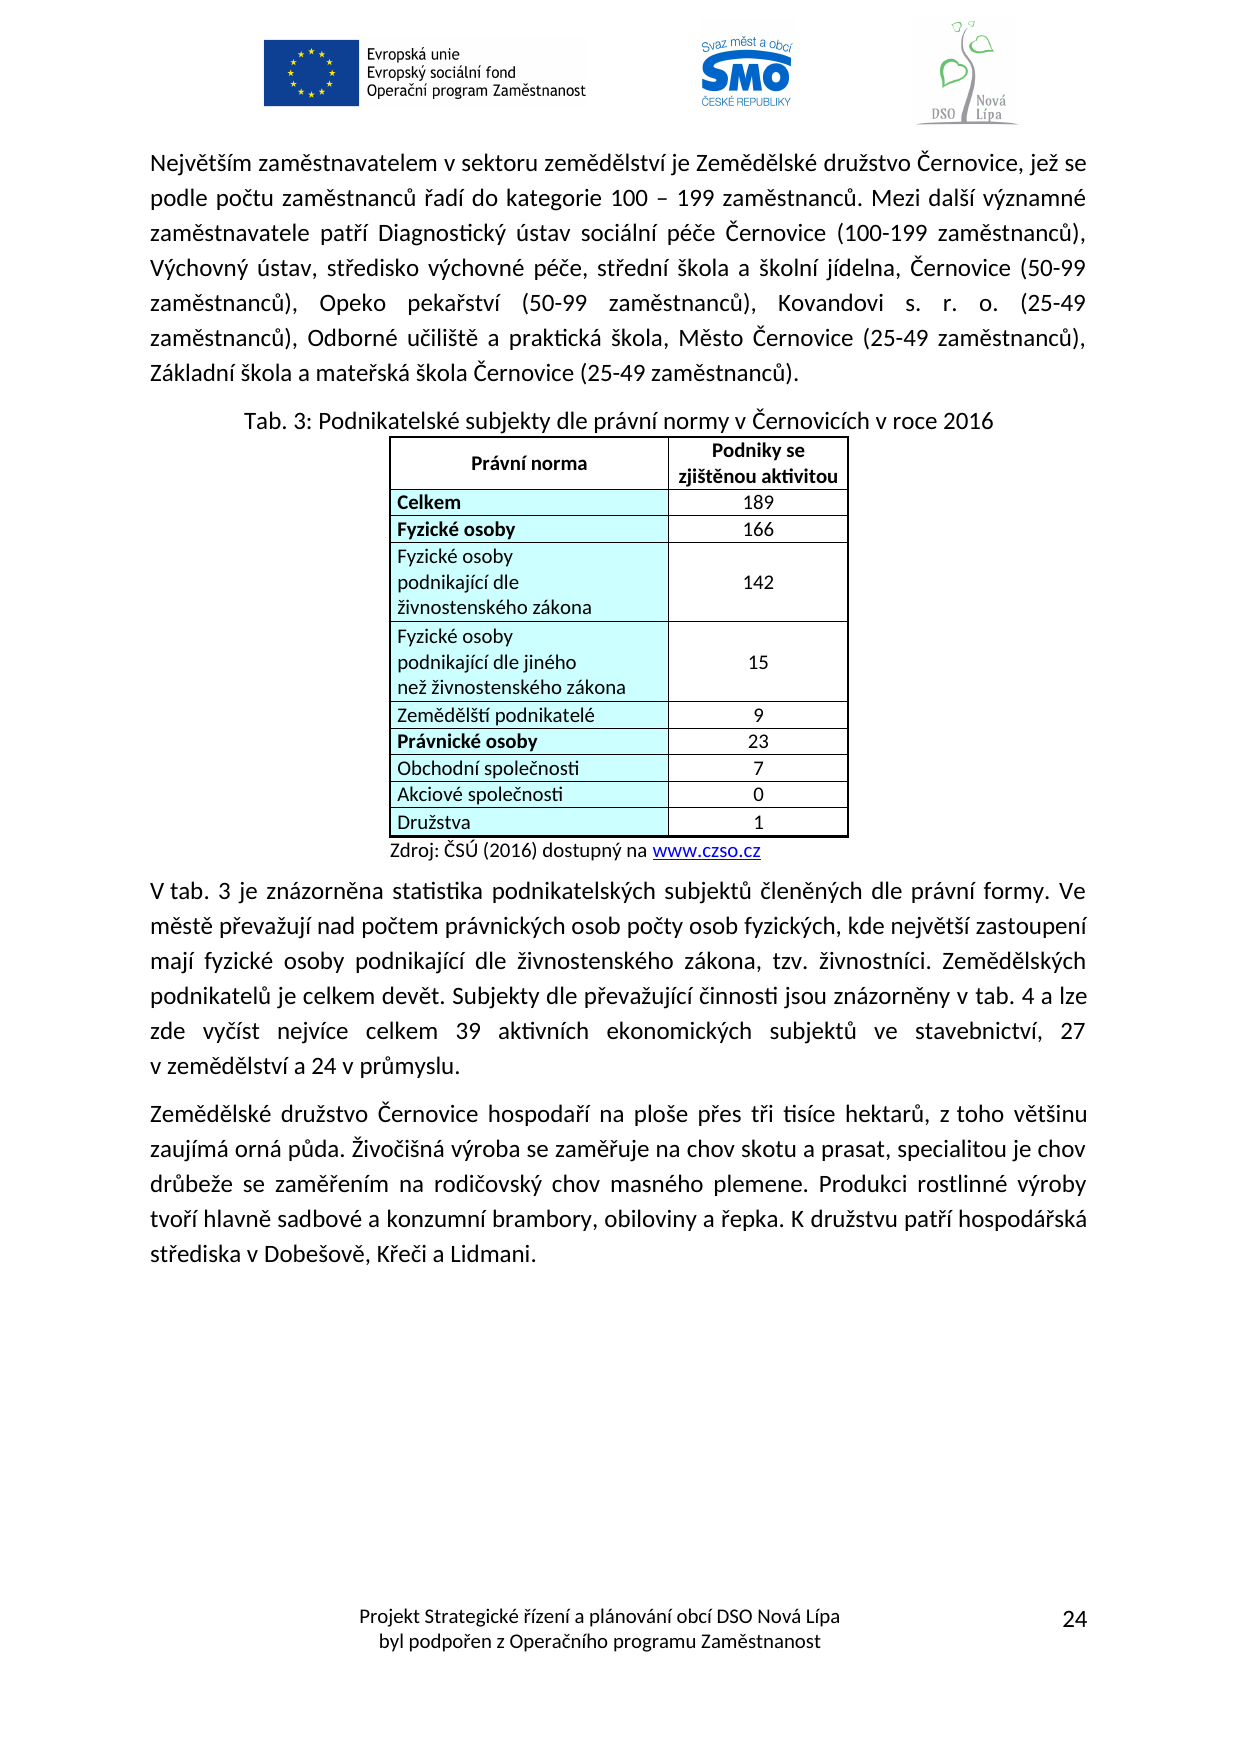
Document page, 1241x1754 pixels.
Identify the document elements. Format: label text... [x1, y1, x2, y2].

picture [912, 16, 1023, 129]
table_cell 9 [669, 702, 847, 727]
table_cell Akciové společnosti [391, 782, 668, 807]
text Tab. 3: Podnikatelské subjekty dle právní normy v Černovicích v roce 2016 [150, 405, 1087, 436]
table_cell Obchodní společnosti [391, 755, 668, 781]
table_header Podniky se zjištěnou aktivitou [669, 438, 847, 488]
text V tab. 3 je znázorněna statistika podnikatelských subjektů členěných dle právní formy. Ve městě převažují nad počtem právnických osob počty osob fyzických, kde největší zastoupení mají fyzické osoby podnikající dle živnostenského zákona, tzv. živnostníci. Zemědělských podnikatelů je celkem devět. Subjekty dle převažující činnosti jsou znázorněny v tab. 4 a lze zde vyčíst nejvíce celkem 39 aktivních ekonomických subjektů ve stavebnictví, 27 v zemědělství a 24 v průmyslu. [150, 875, 1087, 1081]
table_cell 7 [669, 755, 847, 781]
table_cell Fyzické osoby [391, 516, 668, 542]
table_cell Zemědělští podnikatelé [391, 702, 668, 727]
table_cell 15 [669, 622, 847, 701]
text Zdroj: ČSÚ (2016) dostupný na www.czso.cz [298, 837, 1087, 863]
picture [262, 38, 586, 108]
table_cell Fyzické osoby podnikající dle živnostenského zákona [391, 543, 668, 621]
table_cell Celkem [391, 490, 668, 515]
text Největším zaměstnavatelem v sektoru zemědělství je Zemědělské družstvo Černovice, jež se podle počtu zaměstnanců řadí do kategorie 100 – 199 zaměstnanců. Mezi další významné zaměstnavatele patří Diagnostický ústav sociální péče Černovice (100-199 zaměstnanců), Výchovný ústav, středisko výchovné péče, střední škola a školní jídelna, Černovice (50-99 zaměstnanců), Opeko pekařství (50-99 zaměstnanců), Kovandovi s. r. o. (25-49 zaměstnanců), Odborné učiliště a praktická škola, Město Černovice (25-49 zaměstnanců), Základní škola a mateřská škola Černovice (25-49 zaměstnanců). [150, 147, 1087, 388]
table_cell 23 [669, 729, 847, 754]
table_cell 166 [669, 516, 847, 542]
table_cell 142 [669, 543, 847, 621]
table_cell Fyzické osoby podnikající dle jiného než živnostenského zákona [391, 622, 668, 701]
table_cell 189 [669, 490, 847, 515]
table_cell Družstva [391, 808, 668, 835]
text Zemědělské družstvo Černovice hospodaří na ploše přes tři tisíce hektarů, z toho většinu zaujímá orná půda. Živočišná výroba se zaměřuje na chov skotu a prasat, specialitou je chov drůbeže se zaměřením na rodičovský chov masného plemene. Produkci rostlinné výroby tvoří hlavně sadbové a konzumní brambory, obiloviny a řepka. K družstvu patří hospodářská střediska v Dobešově, Křeči a Lidmani. [150, 1098, 1087, 1268]
table_cell Právnické osoby [391, 729, 668, 754]
table_cell 1 [669, 808, 847, 835]
table_cell 0 [669, 782, 847, 807]
table_header Právní norma [391, 438, 668, 488]
picture [699, 18, 795, 108]
